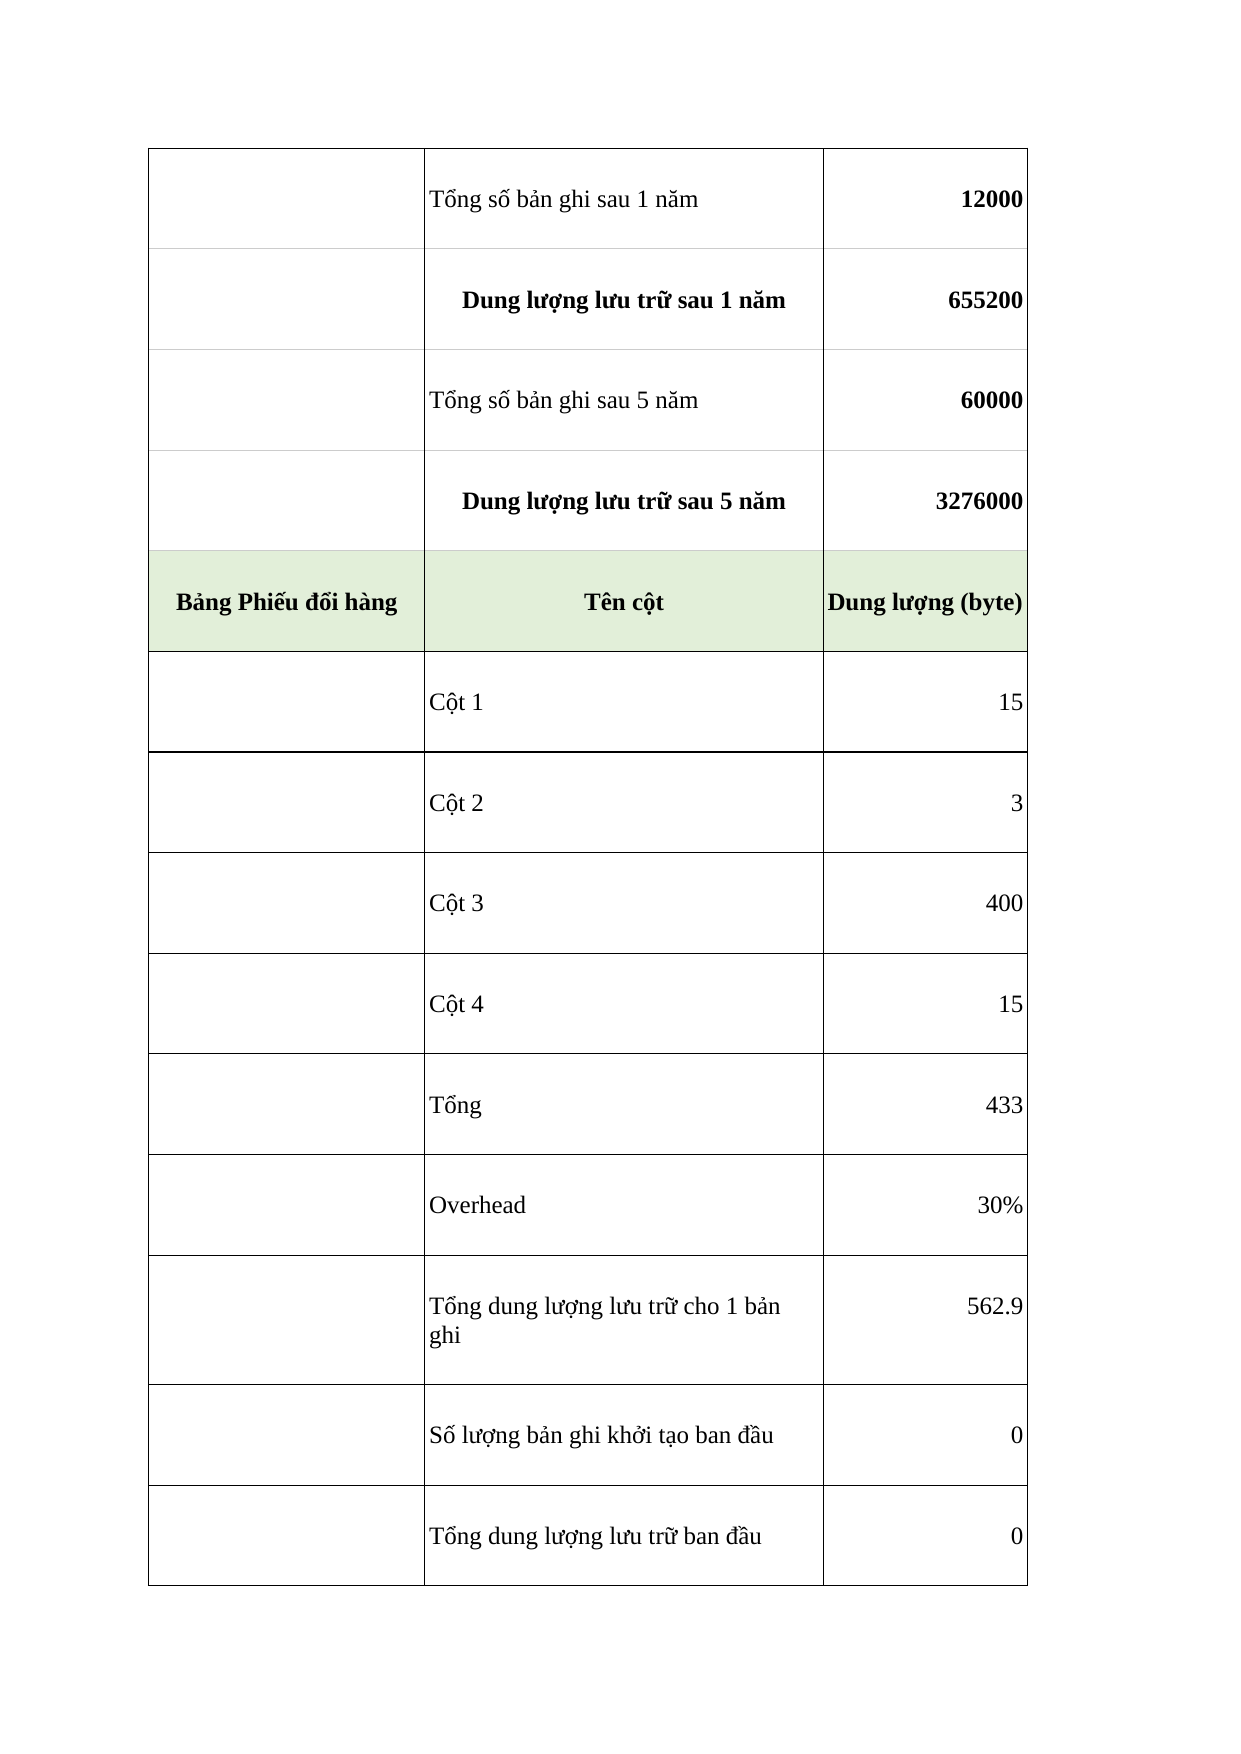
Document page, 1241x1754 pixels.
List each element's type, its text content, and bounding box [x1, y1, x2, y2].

table_cell Tổng số bản ghi sau 5 năm [425, 350, 823, 449]
table_cell Số lượng bản ghi khởi tạo ban đầu [425, 1385, 823, 1484]
table_cell [149, 1256, 424, 1384]
table_cell Dung lượng (byte) [824, 551, 1027, 651]
table_cell Cột 4 [425, 954, 823, 1053]
table_cell [149, 249, 424, 349]
table_cell [149, 853, 424, 953]
table_cell Tên cột [425, 551, 823, 651]
table_cell [149, 1486, 424, 1585]
table_cell Bảng Phiếu đổi hàng [149, 551, 424, 651]
table_cell 0 [824, 1385, 1027, 1484]
table_cell Tổng [425, 1054, 823, 1154]
table_cell 12000 [824, 149, 1027, 248]
table_cell 60000 [824, 350, 1027, 449]
table_cell 0 [824, 1486, 1027, 1585]
table_cell [149, 149, 424, 248]
table_cell [149, 1385, 424, 1484]
table_cell Dung lượng lưu trữ sau 5 năm [425, 451, 823, 550]
table_cell [149, 1155, 424, 1254]
table_cell 15 [824, 954, 1027, 1053]
table_cell 400 [824, 853, 1027, 953]
table_cell 562.9 [824, 1256, 1027, 1384]
table_cell Dung lượng lưu trữ sau 1 năm [425, 249, 823, 349]
table_cell [149, 350, 424, 449]
table_cell 15 [824, 652, 1027, 751]
table_cell 433 [824, 1054, 1027, 1154]
table_cell 30% [824, 1155, 1027, 1254]
table_cell 655200 [824, 249, 1027, 349]
table_cell Cột 1 [425, 652, 823, 751]
table_cell 3 [824, 753, 1027, 852]
table_cell Cột 3 [425, 853, 823, 953]
table_cell Cột 2 [425, 753, 823, 852]
table_cell 3276000 [824, 451, 1027, 550]
table_cell Overhead [425, 1155, 823, 1254]
table_cell [149, 1054, 424, 1154]
table_cell Tổng số bản ghi sau 1 năm [425, 149, 823, 248]
table_cell [149, 753, 424, 852]
table_cell Tổng dung lượng lưu trữ cho 1 bản ghi [425, 1256, 823, 1384]
table_cell [149, 954, 424, 1053]
table_cell [149, 451, 424, 550]
table_cell Tổng dung lượng lưu trữ ban đầu [425, 1486, 823, 1585]
table_cell [149, 652, 424, 751]
